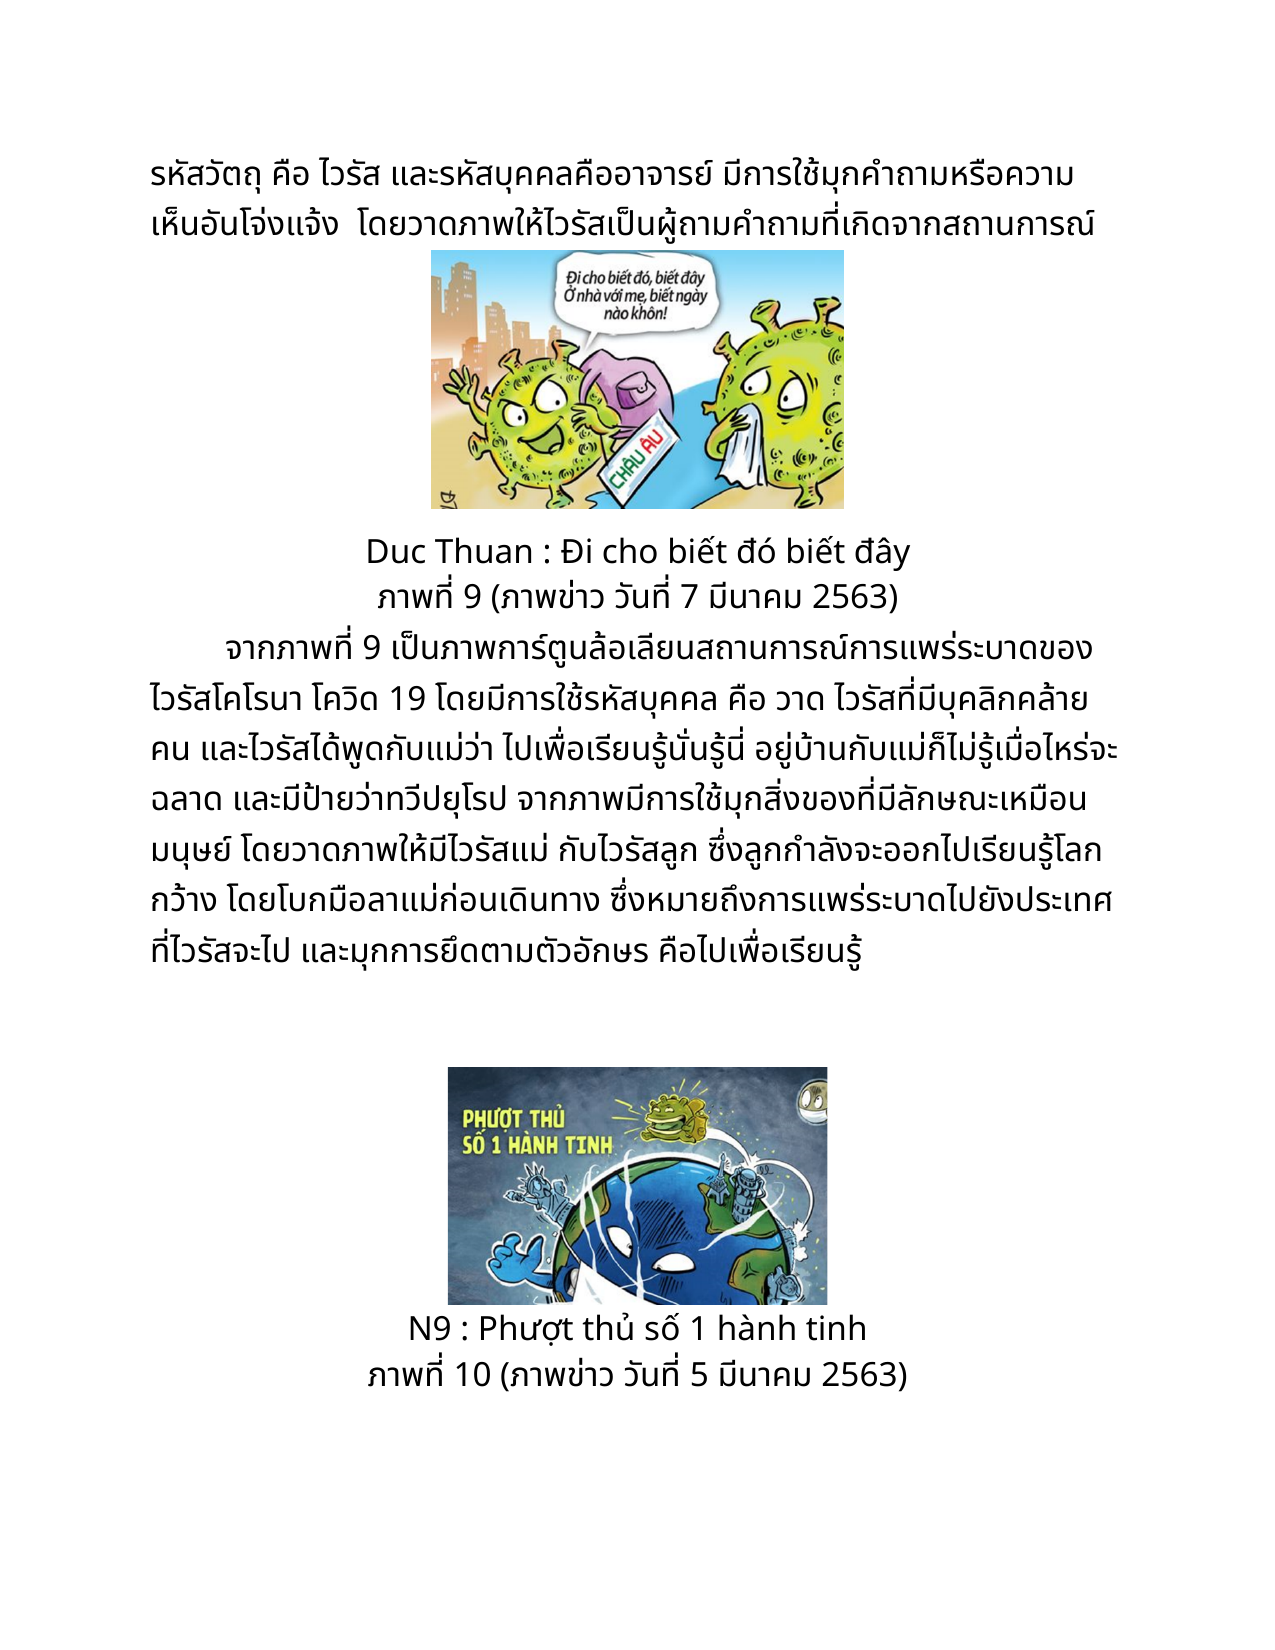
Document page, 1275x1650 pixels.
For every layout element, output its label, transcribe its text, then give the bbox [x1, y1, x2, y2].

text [150, 150, 1125, 251]
picture [431, 250, 844, 509]
text N9 : Phượt thủ số 1 hành tinh [150, 1305, 1125, 1350]
picture [447, 1067, 828, 1305]
text จากภาพที่ 9 เป็นภาพการ์ตูนล้อเลียนสถานการณ์การแพร่ระบาดของไวรัสโคโรนา โควิด 19 โดยมีการใช้รหัสบุคคล คือ วาด ไวรัสที่มีบุคลิกคล้ายคน และไวรัสได้พูดกับแม่ว่า ไปเพื่อเรียนรู้นั่นรู้นี่ อยู่บ้านกับแม่ก็ไม่รู้เมื่อไหร่จะฉลาด และมีป้ายว่าทวีปยุโรป จากภาพมีการใช้มุกสิ่งของที่มีลักษณะเหมือนมนุษย์ โดยวาดภาพให้มีไวรัสแม่ กับไวรัสลูก ซึ่งลูกกำลังจะออกไปเรียนรู้โลกกว้าง โดยโบกมือลาแม่ก่อนเดินทาง ซึ่งหมายถึงการแพร่ระบาดไปยังประเทศที่ไวรัสจะไป และมุกการยึดตามตัวอักษร คือไปเพื่อเรียนรู้ [150, 624, 1125, 977]
text ภาพที่ 10 (ภาพข่าว วันที่ 5 มีนาคม 2563) [150, 1350, 1125, 1401]
text ภาพที่ 9 (ภาพข่าว วันที่ 7 มีนาคม 2563) [150, 573, 1125, 624]
text Duc Thuan : Đi cho biết đó biết đây [150, 528, 1125, 573]
